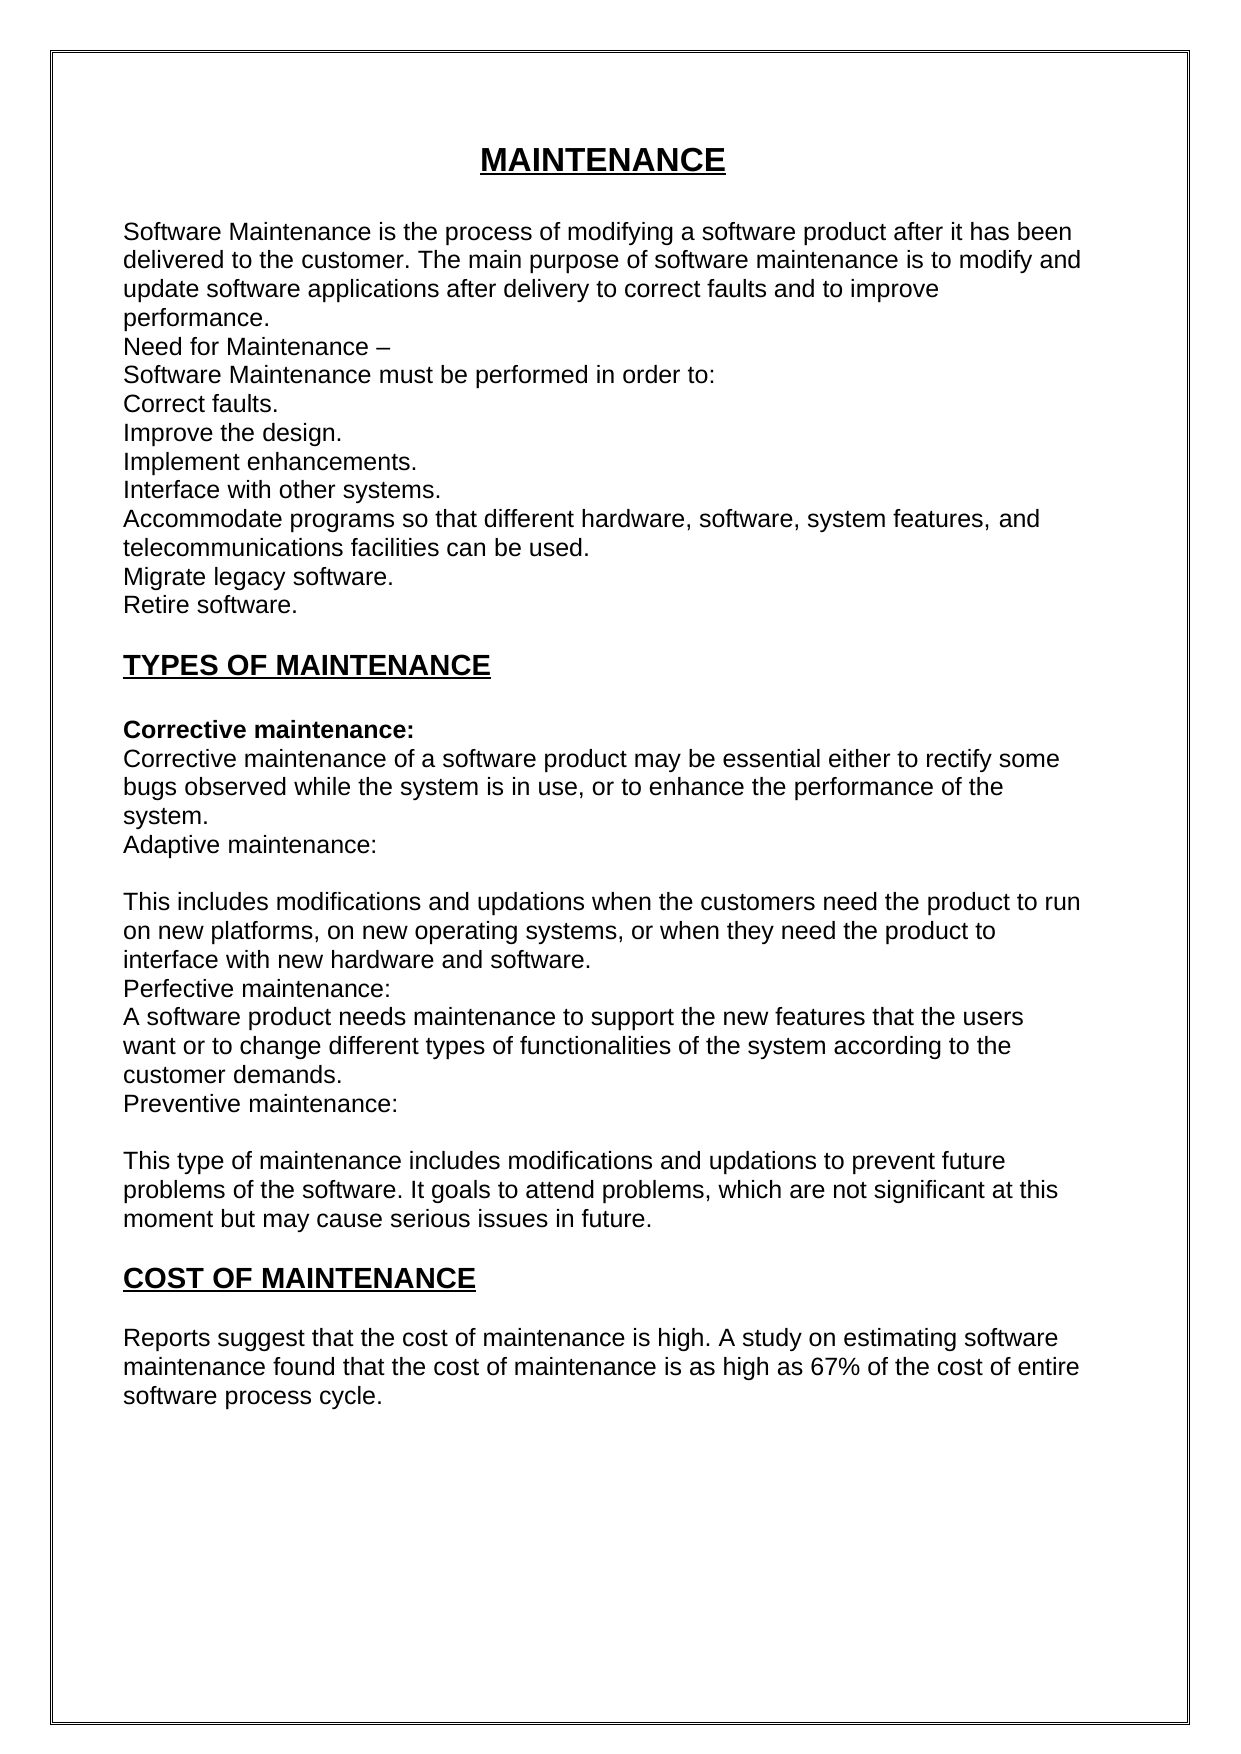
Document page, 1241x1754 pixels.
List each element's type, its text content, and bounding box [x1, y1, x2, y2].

text TYPES OF MAINTENANCE [123, 648, 1083, 681]
text Interface with other systems. [123, 475, 1083, 504]
text Software Maintenance is the process of modifying a software product after it has been delivered to the customer. The main purpose of software maintenance is to modify and update software applications after delivery to correct faults and to improve performance. [123, 216, 1083, 331]
text Improve the design. [123, 418, 1083, 446]
text Need for Maintenance – [123, 331, 1083, 360]
text Retire software. [123, 590, 1083, 619]
text This type of maintenance includes modifications and updations to prevent future problems of the software. It goals to attend problems, which are not significant at this moment but may cause serious issues in future. [123, 1146, 1083, 1232]
text software process cycle. [123, 1381, 1083, 1409]
text Software Maintenance must be performed in order to: [123, 360, 1083, 389]
text Corrective maintenance: [123, 715, 1083, 743]
text Implement enhancements. [123, 446, 1083, 475]
text A software product needs maintenance to support the new features that the users want or to change different types of functionalities of the system according to the customer demands. [123, 1002, 1083, 1088]
text Perfective maintenance: [123, 973, 1083, 1002]
text COST OF MAINTENANCE [123, 1261, 1083, 1294]
text Accommodate programs so that different hardware, software, system features, and telecommunications facilities can be used. [123, 504, 1083, 561]
text Preventive maintenance: [123, 1088, 1083, 1117]
text Corrective maintenance of a software product may be essential either to rectify some bugs observed while the system is in use, or to enhance the performance of the system. [123, 743, 1083, 830]
text Correct faults. [123, 389, 1083, 418]
text MAINTENANCE [123, 139, 1083, 178]
text This includes modifications and updations when the customers need the product to run on new platforms, on new operating systems, or when they need the product to interface with new hardware and software. [123, 887, 1083, 973]
text Migrate legacy software. [123, 561, 1083, 590]
text Adaptive maintenance: [123, 830, 1083, 858]
text Reports suggest that the cost of maintenance is high. A study on estimating software maintenance found that the cost of maintenance is as high as 67% of the cost of entire [123, 1323, 1083, 1381]
